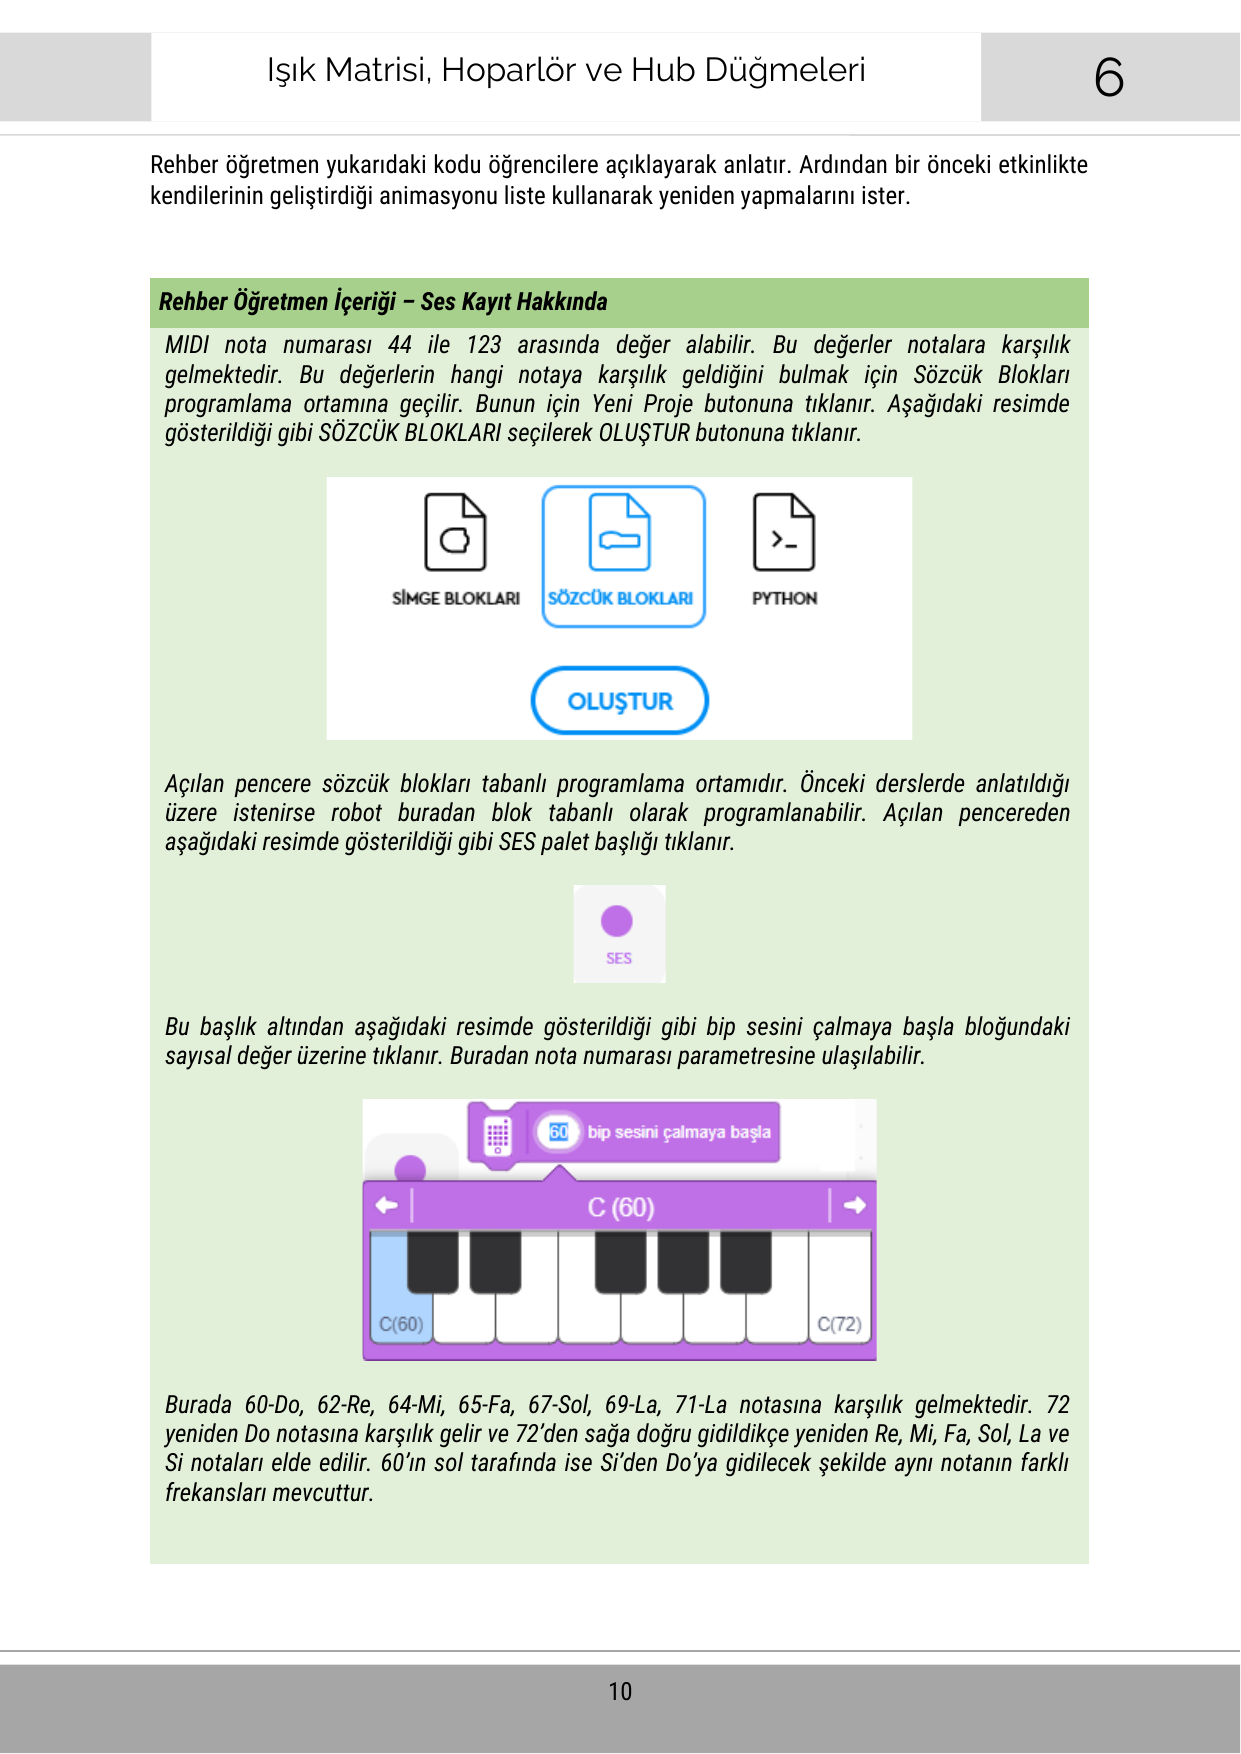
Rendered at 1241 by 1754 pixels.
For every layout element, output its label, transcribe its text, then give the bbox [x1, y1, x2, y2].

table_header Rehber Öğretmen İçeriği – Ses Kayıt Hakkında [150, 278, 1089, 328]
picture [573, 885, 666, 983]
picture [326, 477, 913, 740]
table_cell MIDI nota numarası 44 ile 123 arasında değer alabilir. Bu değerler notalara karşılık gelmektedir. Bu değerlerin hangi notaya karşılık geldiğini bulmak için Sözcük Blokları programlama ortamına geçilir. Bunun için Yeni Proje butonuna tıklanır. Aşağıdaki resimde gösterildiği gibi SÖZCÜK BLOKLARI seçilerek OLUŞTUR butonuna tıklanır. Açılan pencere sözcük blokları tabanlı programlama ortamıdır. Önceki derslerde anlatıldığı üzere istenirse robot buradan blok tabanlı olarak programlanabilir. Açılan pencereden aşağıdaki resimde gösterildiği gibi SES palet başlığı tıklanır. Bu başlık altından aşağıdaki resimde gösterildiği gibi bip sesini çalmaya başla bloğundaki sayısal değer üzerine tıklanır. Buradan nota numarası parametresine ulaşılabilir. Burada 60-Do, 62-Re, 64-Mi, 65-Fa, 67-Sol, 69-La, 71-La notasına karşılık gelmektedir. 72 yeniden Do notasına karşılık gelir ve 72’den sağa doğru gidildikçe yeniden Re, Mi, Fa, Sol, La ve Si notaları elde edilir. 60’ın sol tarafında ise Si’den Do’ya gidilecek şekilde aynı notanın farklı frekansları mevcuttur. [150, 328, 1089, 1564]
picture [362, 1099, 877, 1361]
text Rehber öğretmen yukarıdaki kodu öğrencilere açıklayarak anlatır. Ardından bir önceki etkinlikte kendilerinin geliştirdiği animasyonu liste kullanarak yeniden yapmalarını ister. [150, 150, 1090, 211]
